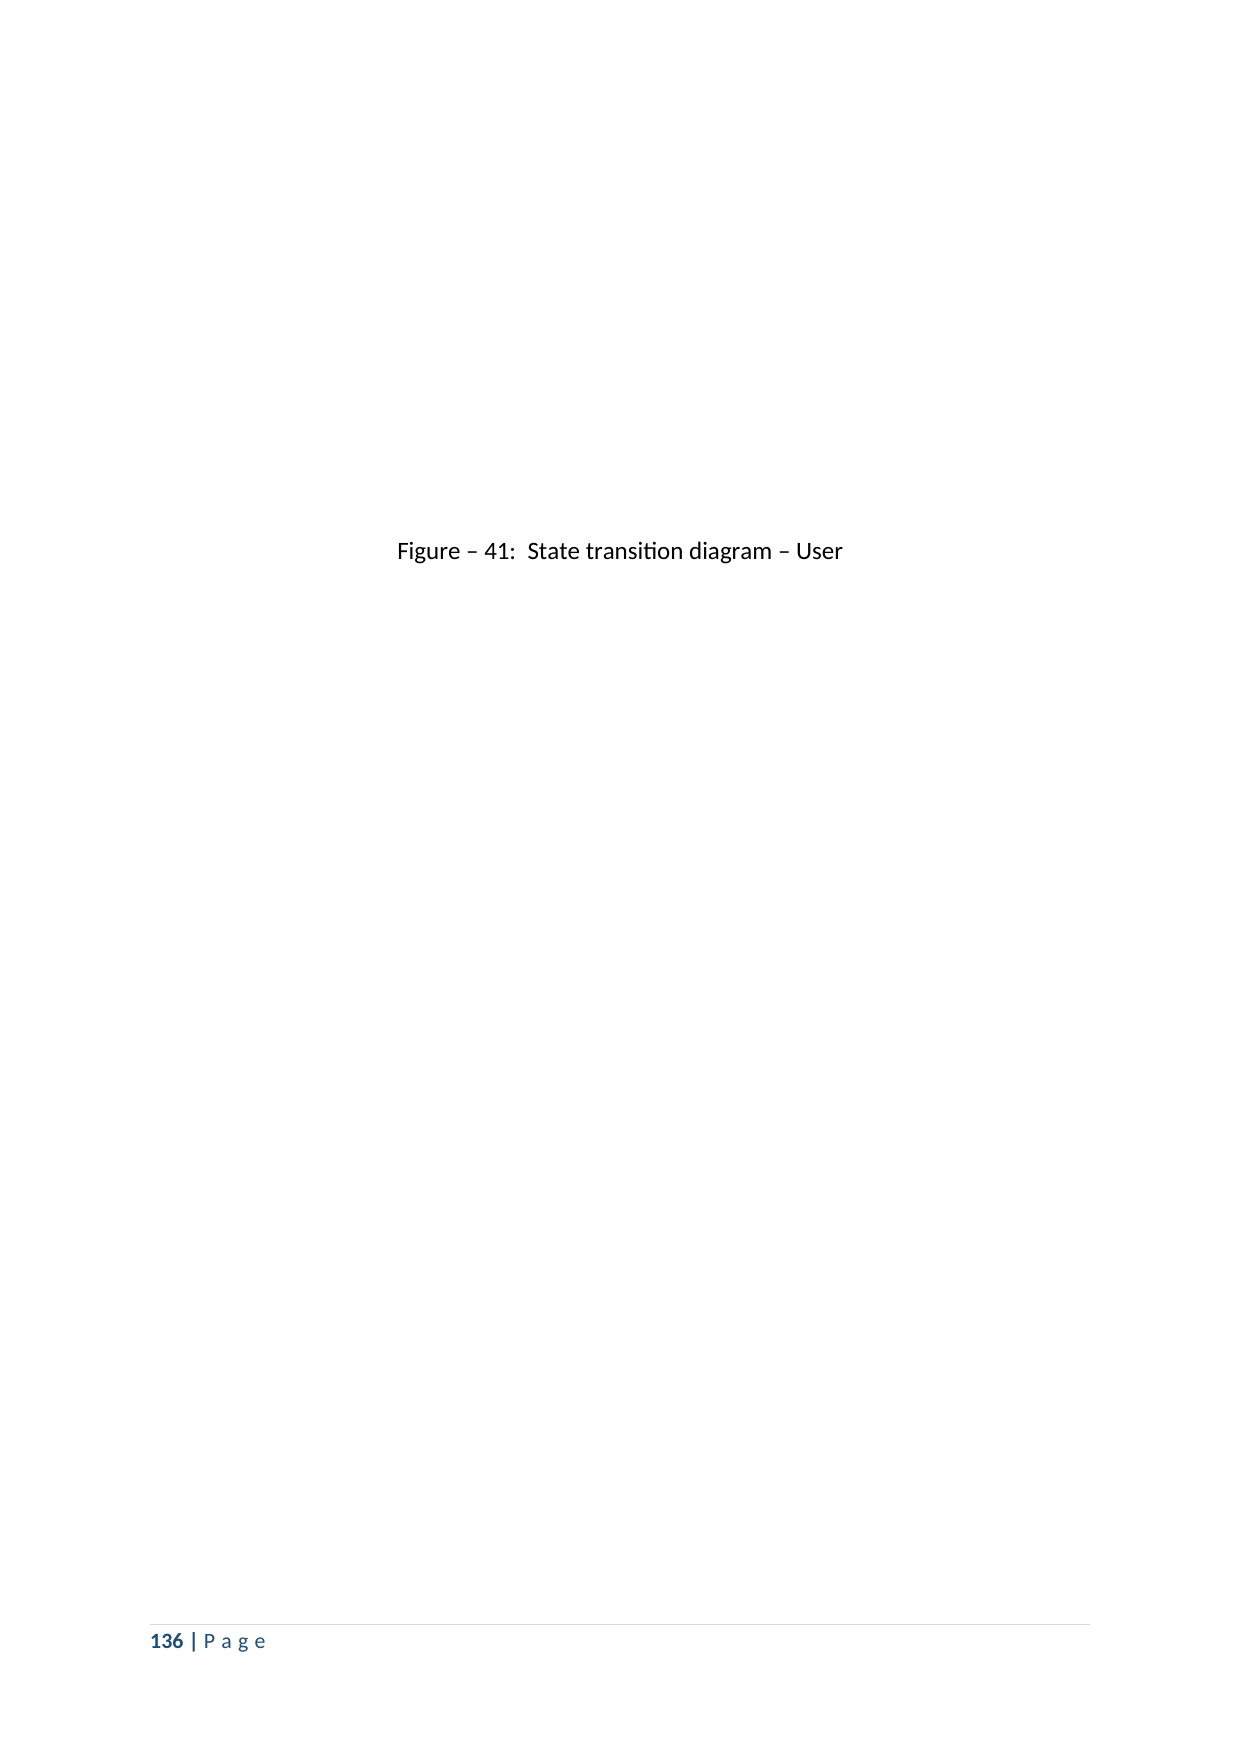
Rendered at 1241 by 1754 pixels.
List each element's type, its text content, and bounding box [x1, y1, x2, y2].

text Figure – 41: State transition diagram – User [150, 535, 1090, 566]
